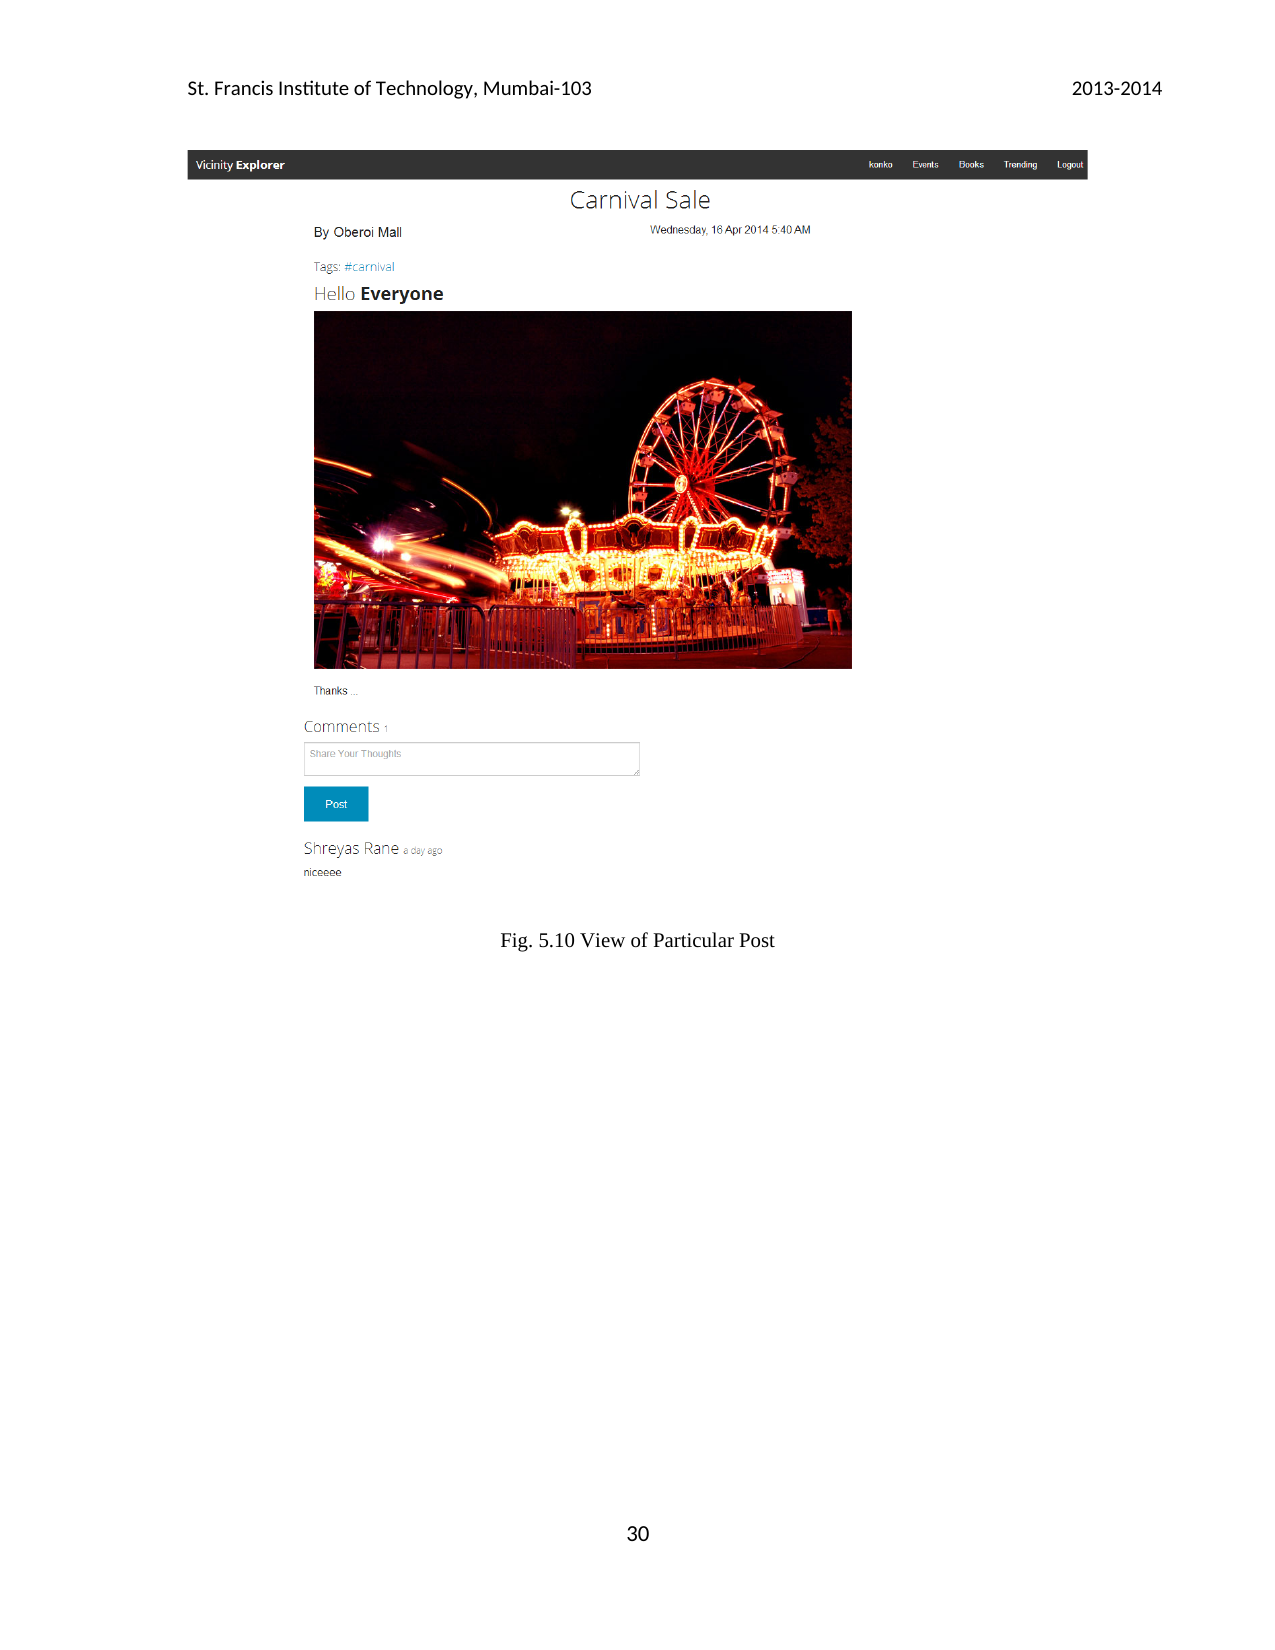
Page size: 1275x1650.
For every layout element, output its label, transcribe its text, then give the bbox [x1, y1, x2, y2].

picture [187, 150, 1088, 894]
text Fig. 5.10 View of Particular Post [187, 928, 1087, 952]
